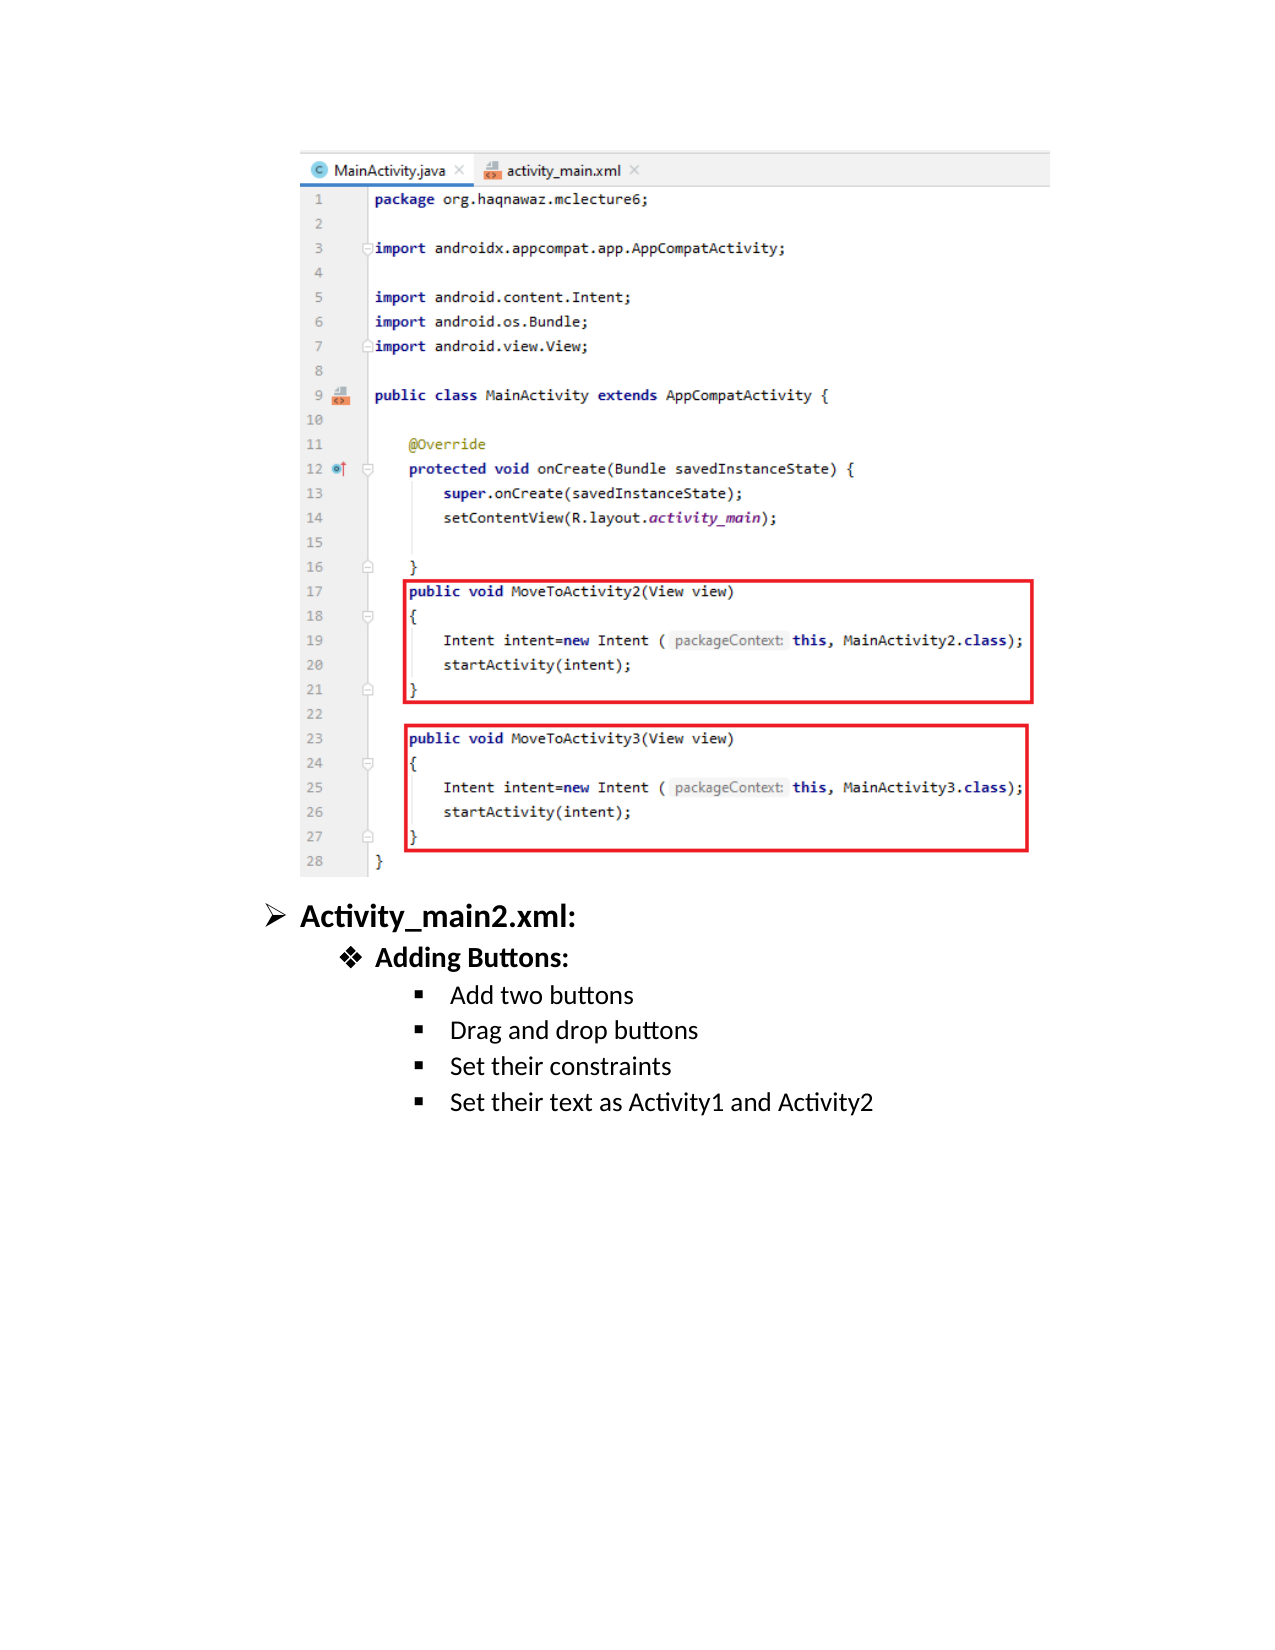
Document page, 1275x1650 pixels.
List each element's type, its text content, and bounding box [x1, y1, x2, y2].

list Drag and drop buttons [412, 1013, 1125, 1046]
list Add two buttons [412, 978, 1125, 1011]
list Activity_main2.xml: [262, 895, 1125, 936]
list Adding Buttons: [337, 939, 1125, 975]
list Set their constraints [412, 1049, 1125, 1082]
list Set their text as Activity1 and Activity2 [412, 1085, 1125, 1118]
